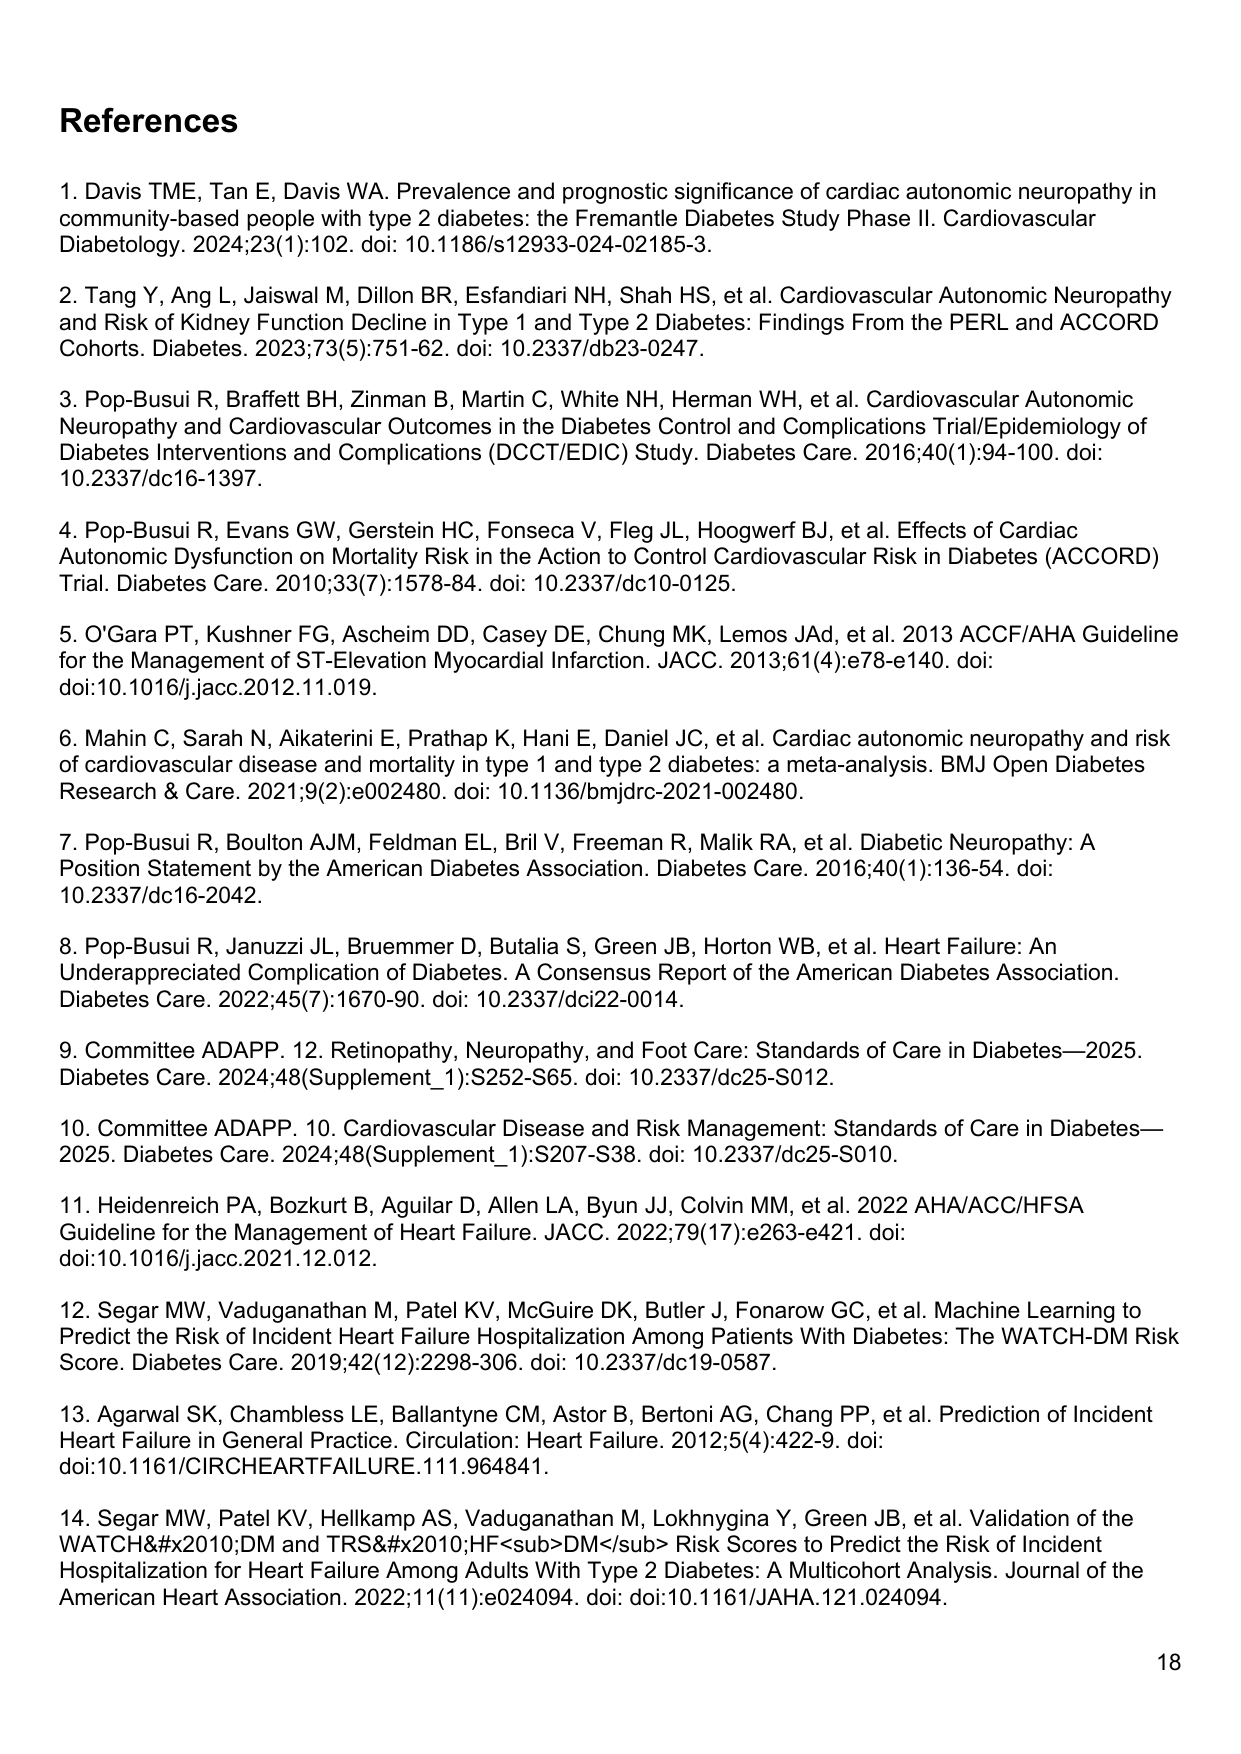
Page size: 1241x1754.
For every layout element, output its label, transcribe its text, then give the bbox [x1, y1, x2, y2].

text 5. O'Gara PT, Kushner FG, Ascheim DD, Casey DE, Chung MK, Lemos JAd, et al. 2013 ACCF/AHA Guideline for the Management of ST-Elevation Myocardial Infarction. JACC. 2013;61(4):e78-e140. doi: doi:10.1016/j.jacc.2012.11.019. [59, 621, 1181, 700]
text 12. Segar MW, Vaduganathan M, Patel KV, McGuire DK, Butler J, Fonarow GC, et al. Machine Learning to Predict the Risk of Incident Heart Failure Hospitalization Among Patients With Diabetes: The WATCH-DM Risk Score. Diabetes Care. 2019;42(12):2298-306. doi: 10.2337/dc19-0587. [59, 1297, 1181, 1376]
text 7. Pop-Busui R, Boulton AJM, Feldman EL, Bril V, Freeman R, Malik RA, et al. Diabetic Neuropathy: A Position Statement by the American Diabetes Association. Diabetes Care. 2016;40(1):136-54. doi: 10.2337/dc16-2042. [59, 829, 1181, 908]
text 1. Davis TME, Tan E, Davis WA. Prevalence and prognostic significance of cardiac autonomic neuropathy in community-based people with type 2 diabetes: the Fremantle Diabetes Study Phase II. Cardiovascular Diabetology. 2024;23(1):102. doi: 10.1186/s12933-024-02185-3. [59, 178, 1181, 257]
text 2. Tang Y, Ang L, Jaiswal M, Dillon BR, Esfandiari NH, Shah HS, et al. Cardiovascular Autonomic Neuropathy and Risk of Kidney Function Decline in Type 1 and Type 2 Diabetes: Findings From the PERL and ACCORD Cohorts. Diabetes. 2023;73(5):751-62. doi: 10.2337/db23-0247. [59, 282, 1181, 361]
text References [59, 101, 1181, 140]
text 10. Committee ADAPP. 10. Cardiovascular Disease and Risk Management: Standards of Care in Diabetes—2025. Diabetes Care. 2024;48(Supplement_1):S207-S38. doi: 10.2337/dc25-S010. [59, 1115, 1181, 1167]
text 9. Committee ADAPP. 12. Retinopathy, Neuropathy, and Foot Care: Standards of Care in Diabetes—2025. Diabetes Care. 2024;48(Supplement_1):S252-S65. doi: 10.2337/dc25-S012. [59, 1037, 1181, 1090]
text 13. Agarwal SK, Chambless LE, Ballantyne CM, Astor B, Bertoni AG, Chang PP, et al. Prediction of Incident Heart Failure in General Practice. Circulation: Heart Failure. 2012;5(4):422-9. doi: doi:10.1161/CIRCHEARTFAILURE.111.964841. [59, 1401, 1181, 1480]
text 3. Pop-Busui R, Braffett BH, Zinman B, Martin C, White NH, Herman WH, et al. Cardiovascular Autonomic Neuropathy and Cardiovascular Outcomes in the Diabetes Control and Complications Trial/Epidemiology of Diabetes Interventions and Complications (DCCT/EDIC) Study. Diabetes Care. 2016;40(1):94-100. doi: 10.2337/dc16-1397. [59, 386, 1181, 492]
text 14. Segar MW, Patel KV, Hellkamp AS, Vaduganathan M, Lokhnygina Y, Green JB, et al. Validation of the WATCH&#x2010;DM and TRS&#x2010;HF<sub>DM</sub> Risk Scores to Predict the Risk of Incident Hospitalization for Heart Failure Among Adults With Type 2 Diabetes: A Multicohort Analysis. Journal of the American Heart Association. 2022;11(11):e024094. doi: doi:10.1161/JAHA.121.024094. [59, 1505, 1181, 1610]
text 8. Pop-Busui R, Januzzi JL, Bruemmer D, Butalia S, Green JB, Horton WB, et al. Heart Failure: An Underappreciated Complication of Diabetes. A Consensus Report of the American Diabetes Association. Diabetes Care. 2022;45(7):1670-90. doi: 10.2337/dci22-0014. [59, 933, 1181, 1012]
text 6. Mahin C, Sarah N, Aikaterini E, Prathap K, Hani E, Daniel JC, et al. Cardiac autonomic neuropathy and risk of cardiovascular disease and mortality in type 1 and type 2 diabetes: a meta-analysis. BMJ Open Diabetes Research & Care. 2021;9(2):e002480. doi: 10.1136/bmjdrc-2021-002480. [59, 725, 1181, 804]
text 4. Pop-Busui R, Evans GW, Gerstein HC, Fonseca V, Fleg JL, Hoogwerf BJ, et al. Effects of Cardiac Autonomic Dysfunction on Mortality Risk in the Action to Control Cardiovascular Risk in Diabetes (ACCORD) Trial. Diabetes Care. 2010;33(7):1578-84. doi: 10.2337/dc10-0125. [59, 517, 1181, 596]
text 11. Heidenreich PA, Bozkurt B, Aguilar D, Allen LA, Byun JJ, Colvin MM, et al. 2022 AHA/ACC/HFSA Guideline for the Management of Heart Failure. JACC. 2022;79(17):e263-e421. doi: doi:10.1016/j.jacc.2021.12.012. [59, 1192, 1181, 1272]
